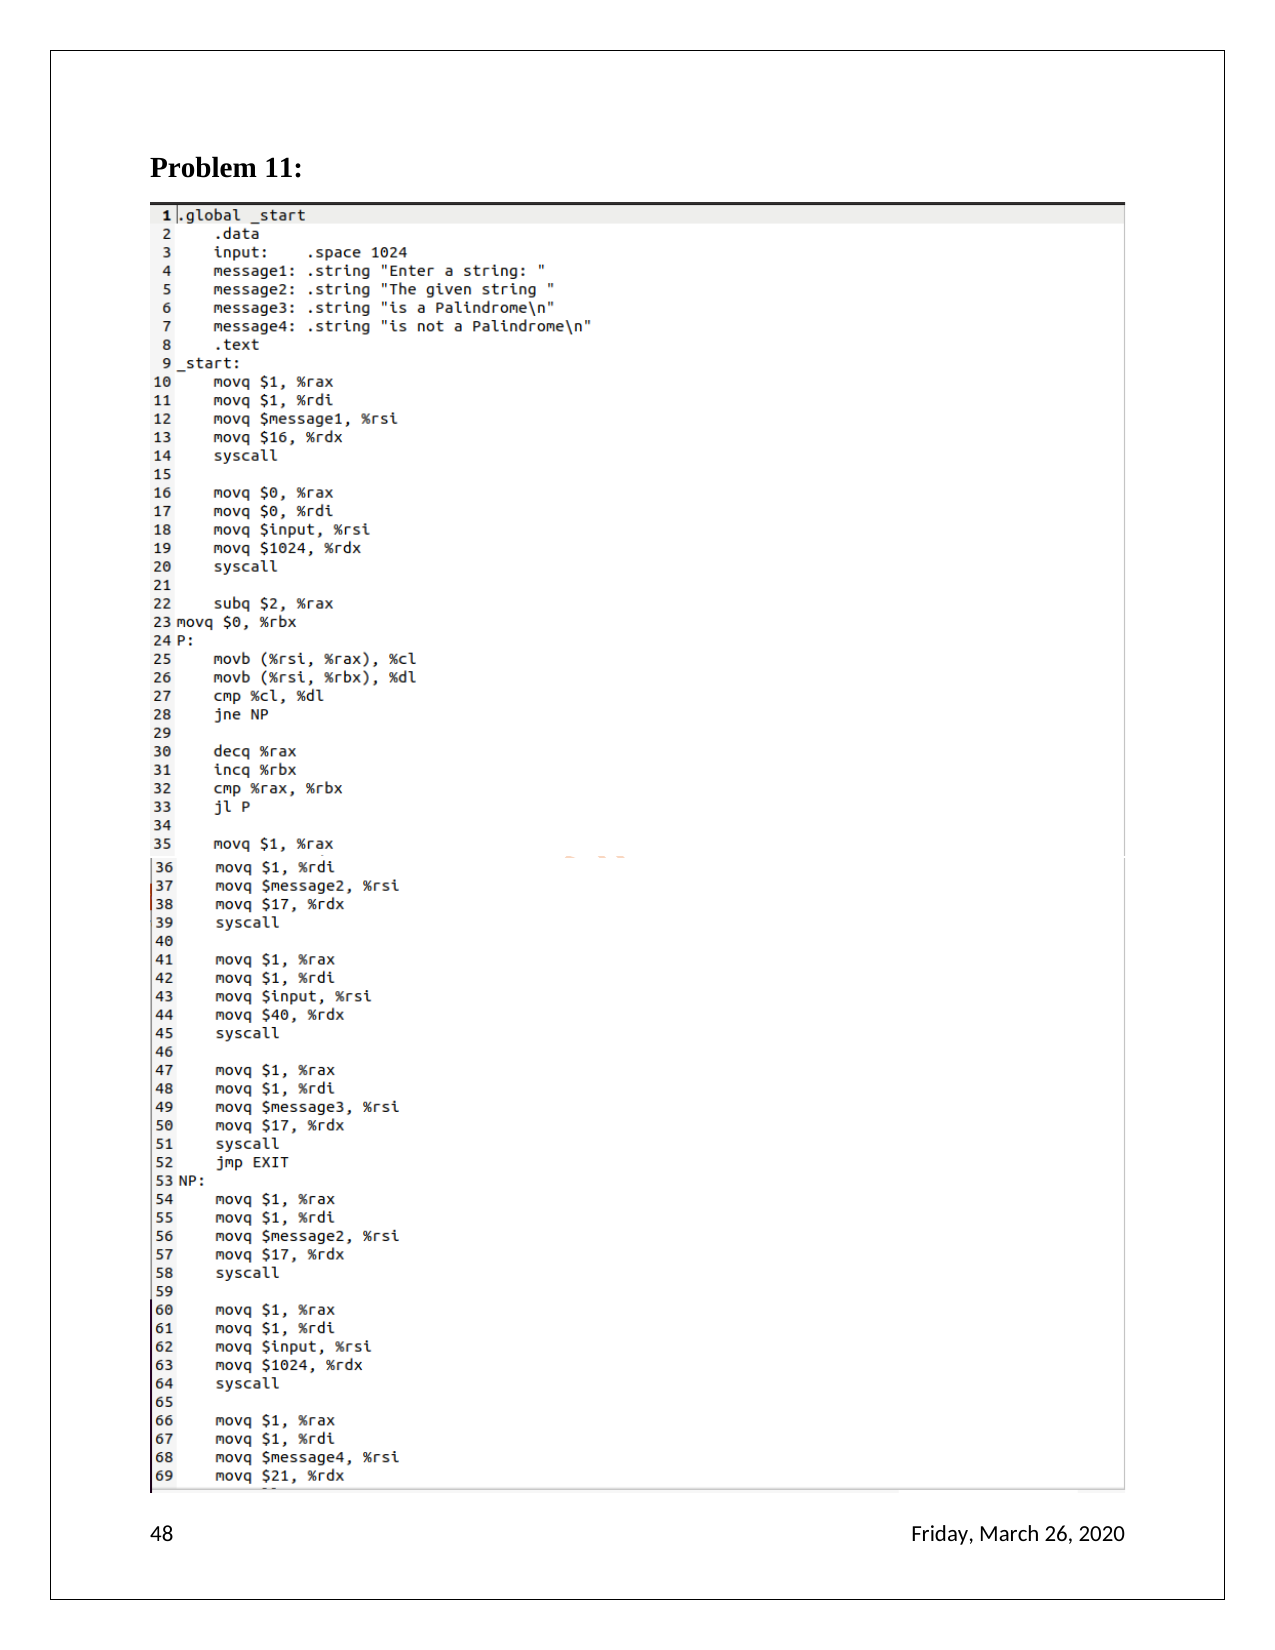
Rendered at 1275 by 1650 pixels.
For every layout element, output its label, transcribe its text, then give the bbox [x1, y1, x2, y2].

text Problem 11: [150, 150, 1125, 183]
picture [150, 858, 1125, 1493]
picture [150, 202, 1125, 856]
